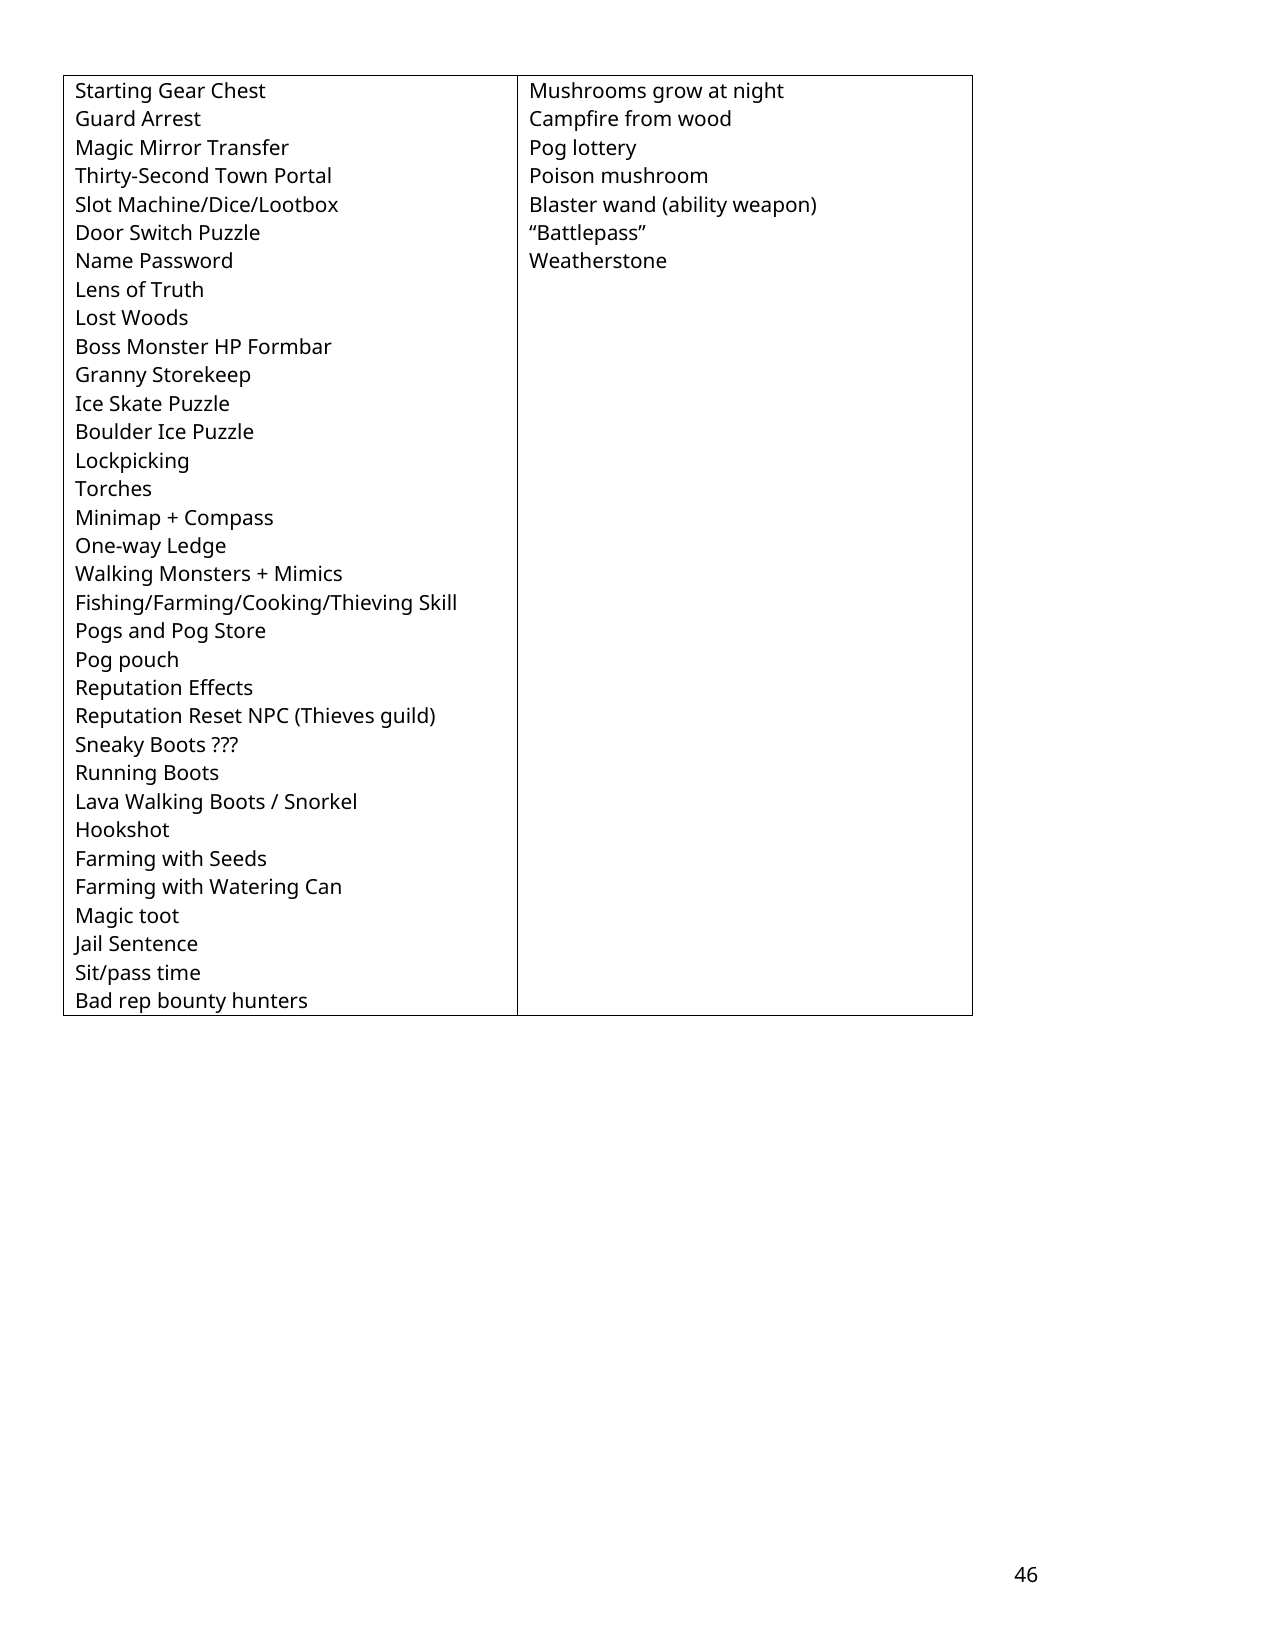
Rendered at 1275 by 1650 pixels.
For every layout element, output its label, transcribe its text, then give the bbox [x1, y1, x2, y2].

table_header Starting Gear Chest Guard Arrest Magic Mirror Transfer Thirty-Second Town Portal Slot Machine/Dice/Lootbox Door Switch Puzzle Name Password Lens of Truth Lost Woods Boss Monster HP Formbar Granny Storekeep Ice Skate Puzzle Boulder Ice Puzzle Lockpicking Torches Minimap + Compass One-way Ledge Walking Monsters + Mimics Fishing/Farming/Cooking/Thieving Skill Pogs and Pog Store Pog pouch Reputation Effects Reputation Reset NPC (Thieves guild) Sneaky Boots ??? Running Boots Lava Walking Boots / Snorkel Hookshot Farming with Seeds Farming with Watering Can Magic toot Jail Sentence Sit/pass time Bad rep bounty hunters [64, 76, 517, 1014]
table_header Mushrooms grow at night Campfire from wood Pog lottery Poison mushroom Blaster wand (ability weapon) “Battlepass” Weatherstone [518, 76, 972, 1014]
